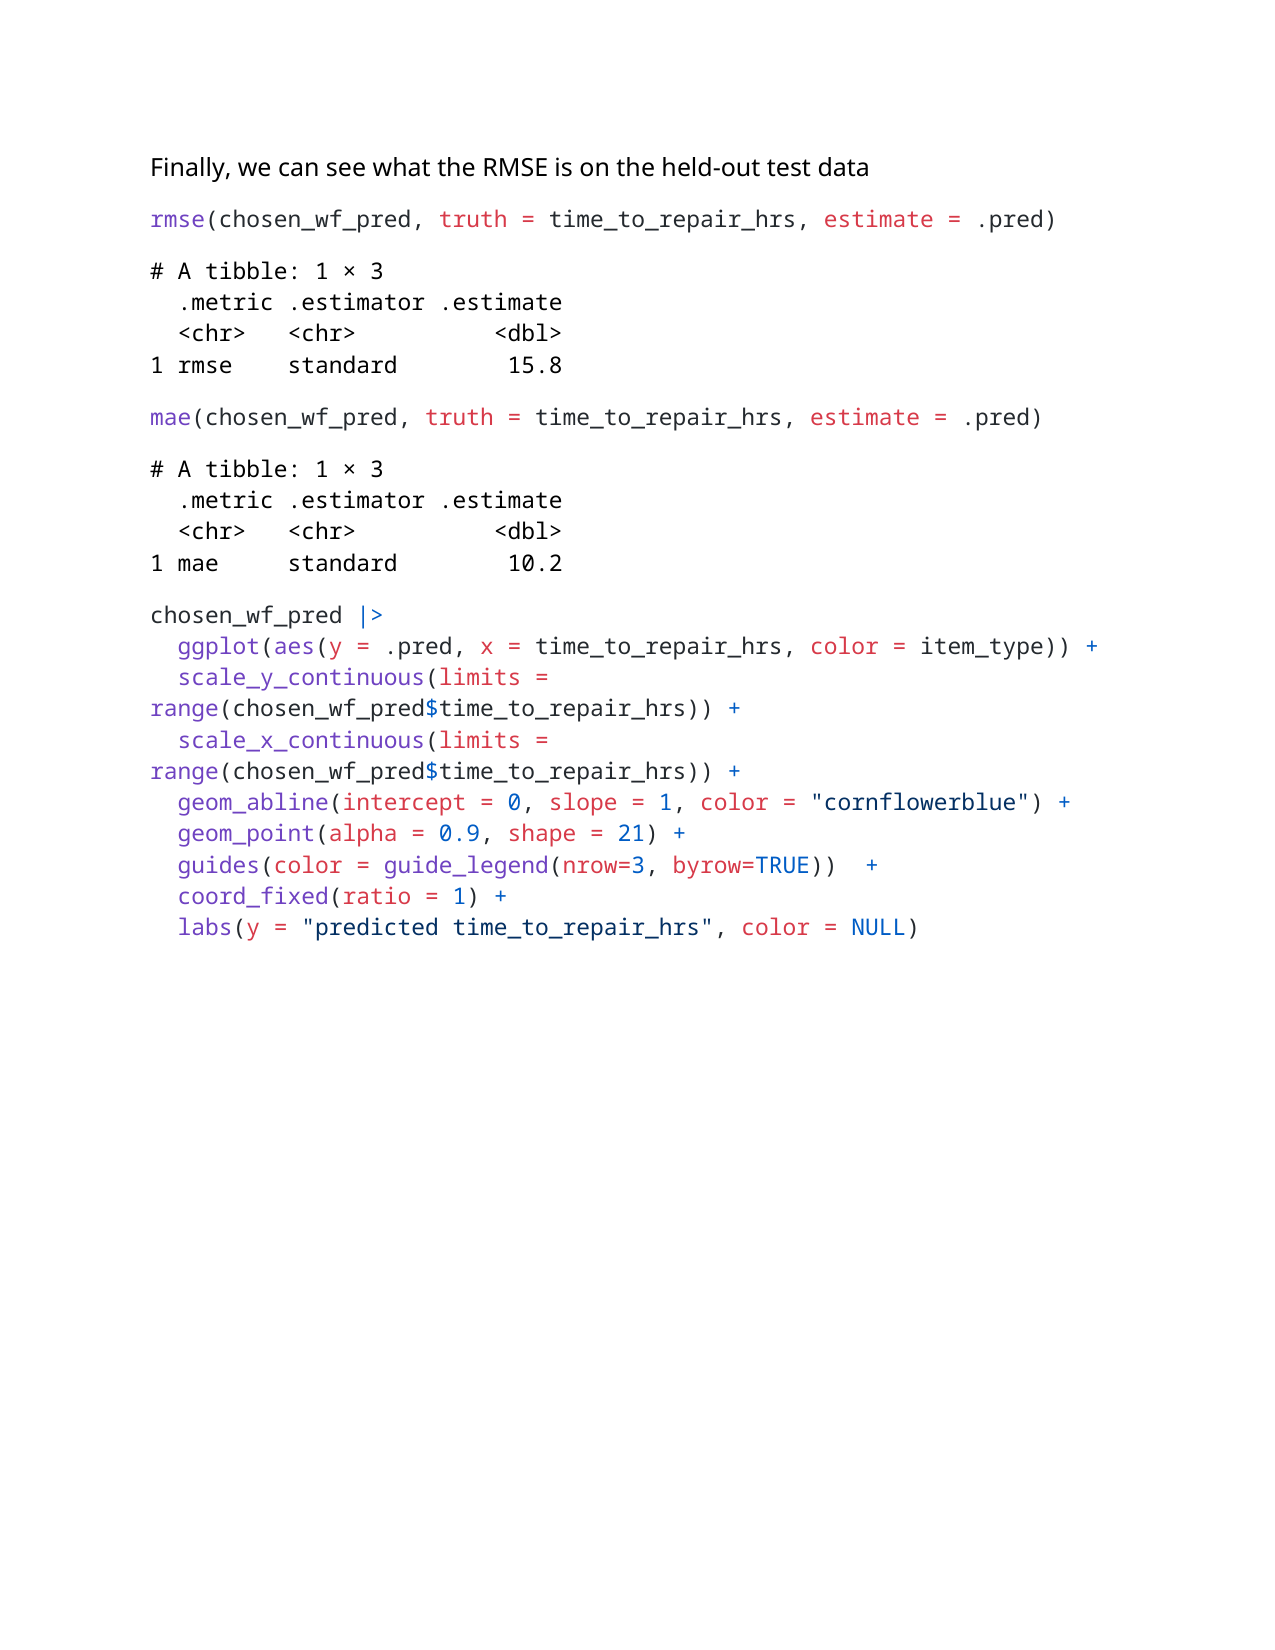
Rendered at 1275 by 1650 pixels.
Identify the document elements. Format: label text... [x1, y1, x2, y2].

text rmse(chosen_wf_pred, truth = time_to_repair_hrs, estimate = .pred) [150, 203, 1125, 234]
text mae(chosen_wf_pred, truth = time_to_repair_hrs, estimate = .pred) [150, 401, 1125, 432]
text chosen_wf_pred |> ggplot(aes(y = .pred, x = time_to_repair_hrs, color = item_type)) + scale_y_continuous(limits = range(chosen_wf_pred$time_to_repair_hrs)) + scale_x_continuous(limits = range(chosen_wf_pred$time_to_repair_hrs)) + geom_abline(intercept = 0, slope = 1, color = "cornflowerblue") + geom_point(alpha = 0.9, shape = 21) + guides(color = guide_legend(nrow=3, byrow=TRUE)) + coord_fixed(ratio = 1) + labs(y = "predicted time_to_repair_hrs", color = NULL) [150, 599, 1125, 942]
text # A tibble: 1 × 3 .metric .estimator .estimate <chr> <chr> <dbl> 1 rmse standard 15.8 [150, 255, 1125, 380]
text Finally, we can see what the RMSE is on the held-out test data [150, 150, 1125, 184]
text # A tibble: 1 × 3 .metric .estimator .estimate <chr> <chr> <dbl> 1 mae standard 10.2 [150, 453, 1125, 578]
